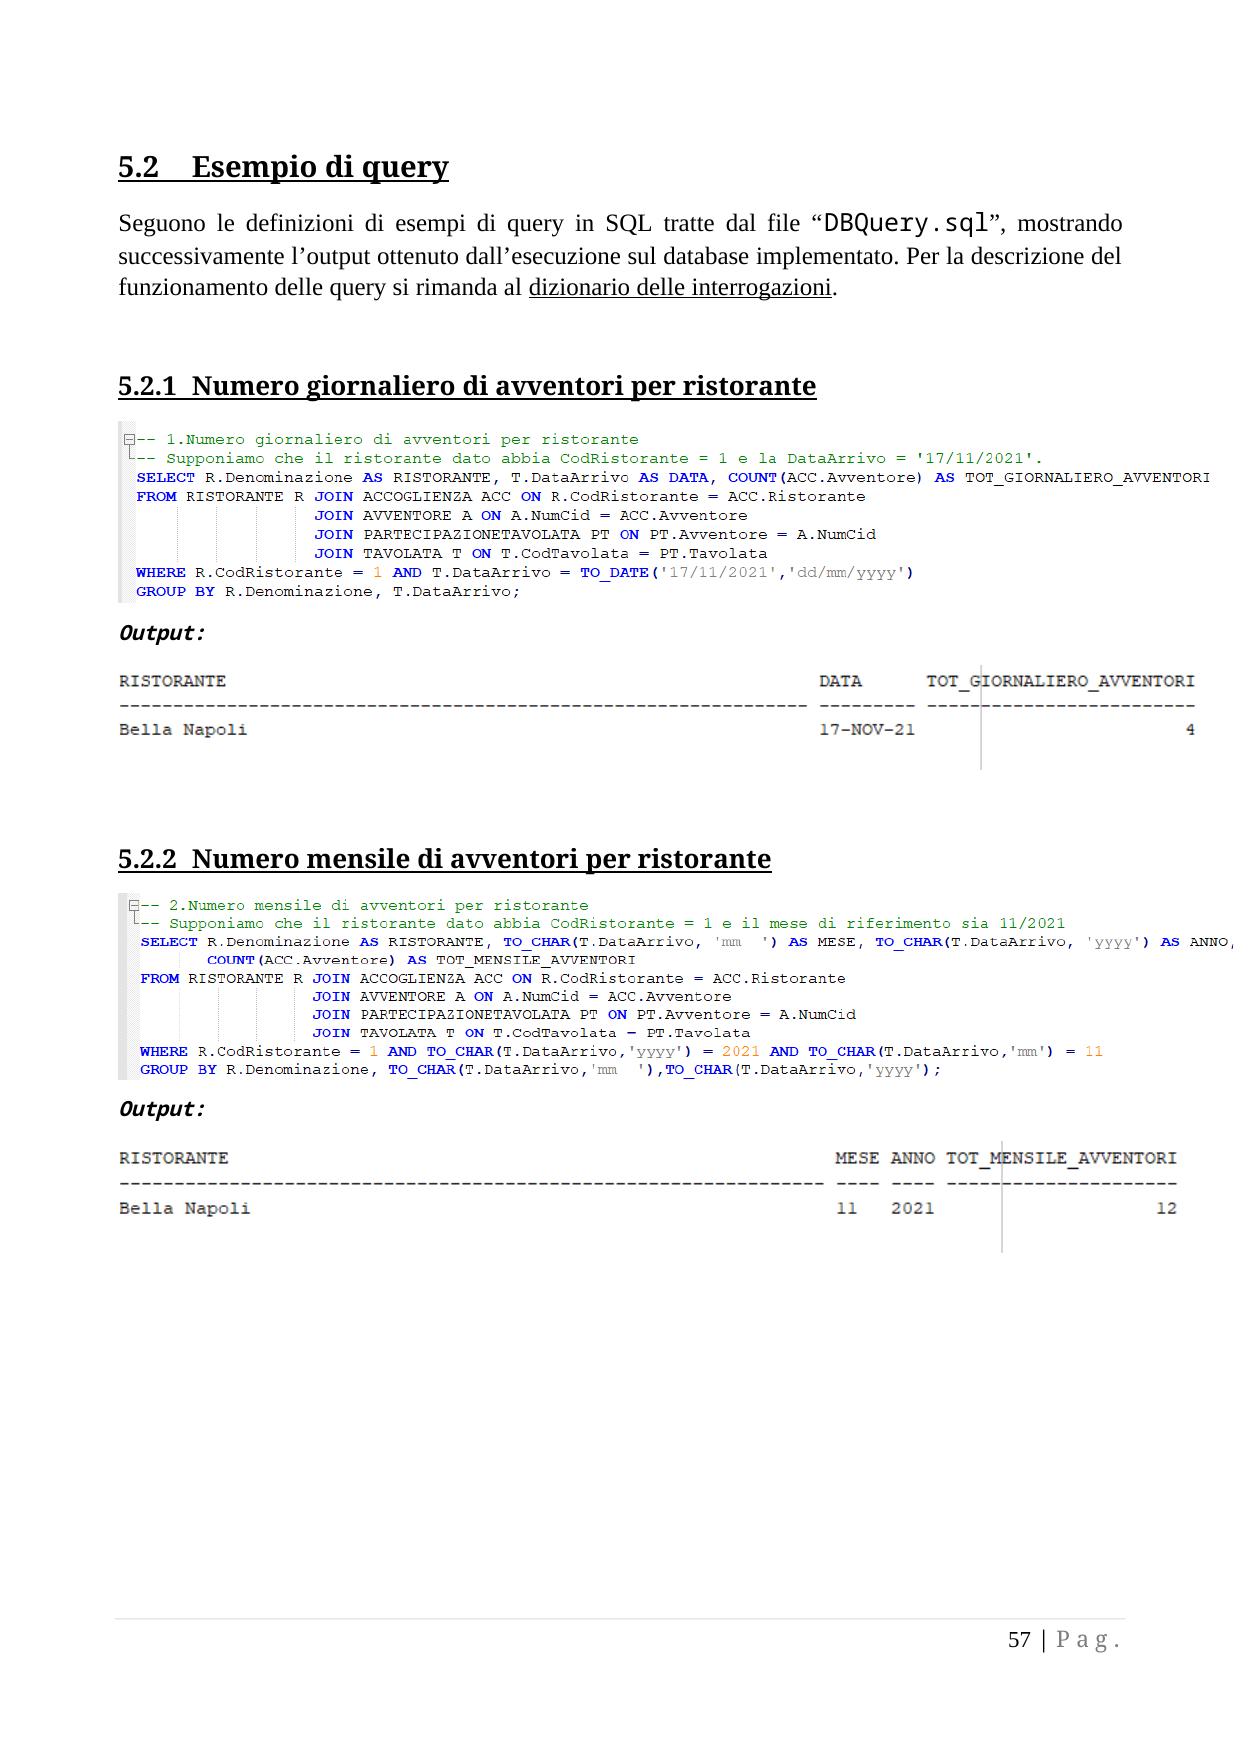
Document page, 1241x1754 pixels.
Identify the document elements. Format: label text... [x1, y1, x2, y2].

picture [118, 421, 1210, 603]
picture [119, 665, 1196, 770]
picture [119, 1141, 1178, 1253]
picture [118, 893, 1234, 1080]
list Esempio di query [118, 148, 1240, 185]
list Numero mensile di avventori per ristorante [118, 841, 1240, 877]
text Seguono le definizioni di esempi di query in SQL tratte dal file “DBQuery.sql”, mostrando successivamente l’output ottenuto dall’esecuzione sul database implementato. Per la descrizione del funzionamento delle query si rimanda al dizionario delle interrogazioni. [118, 205, 1123, 301]
list Numero giornaliero di avventori per ristorante [118, 368, 1240, 403]
